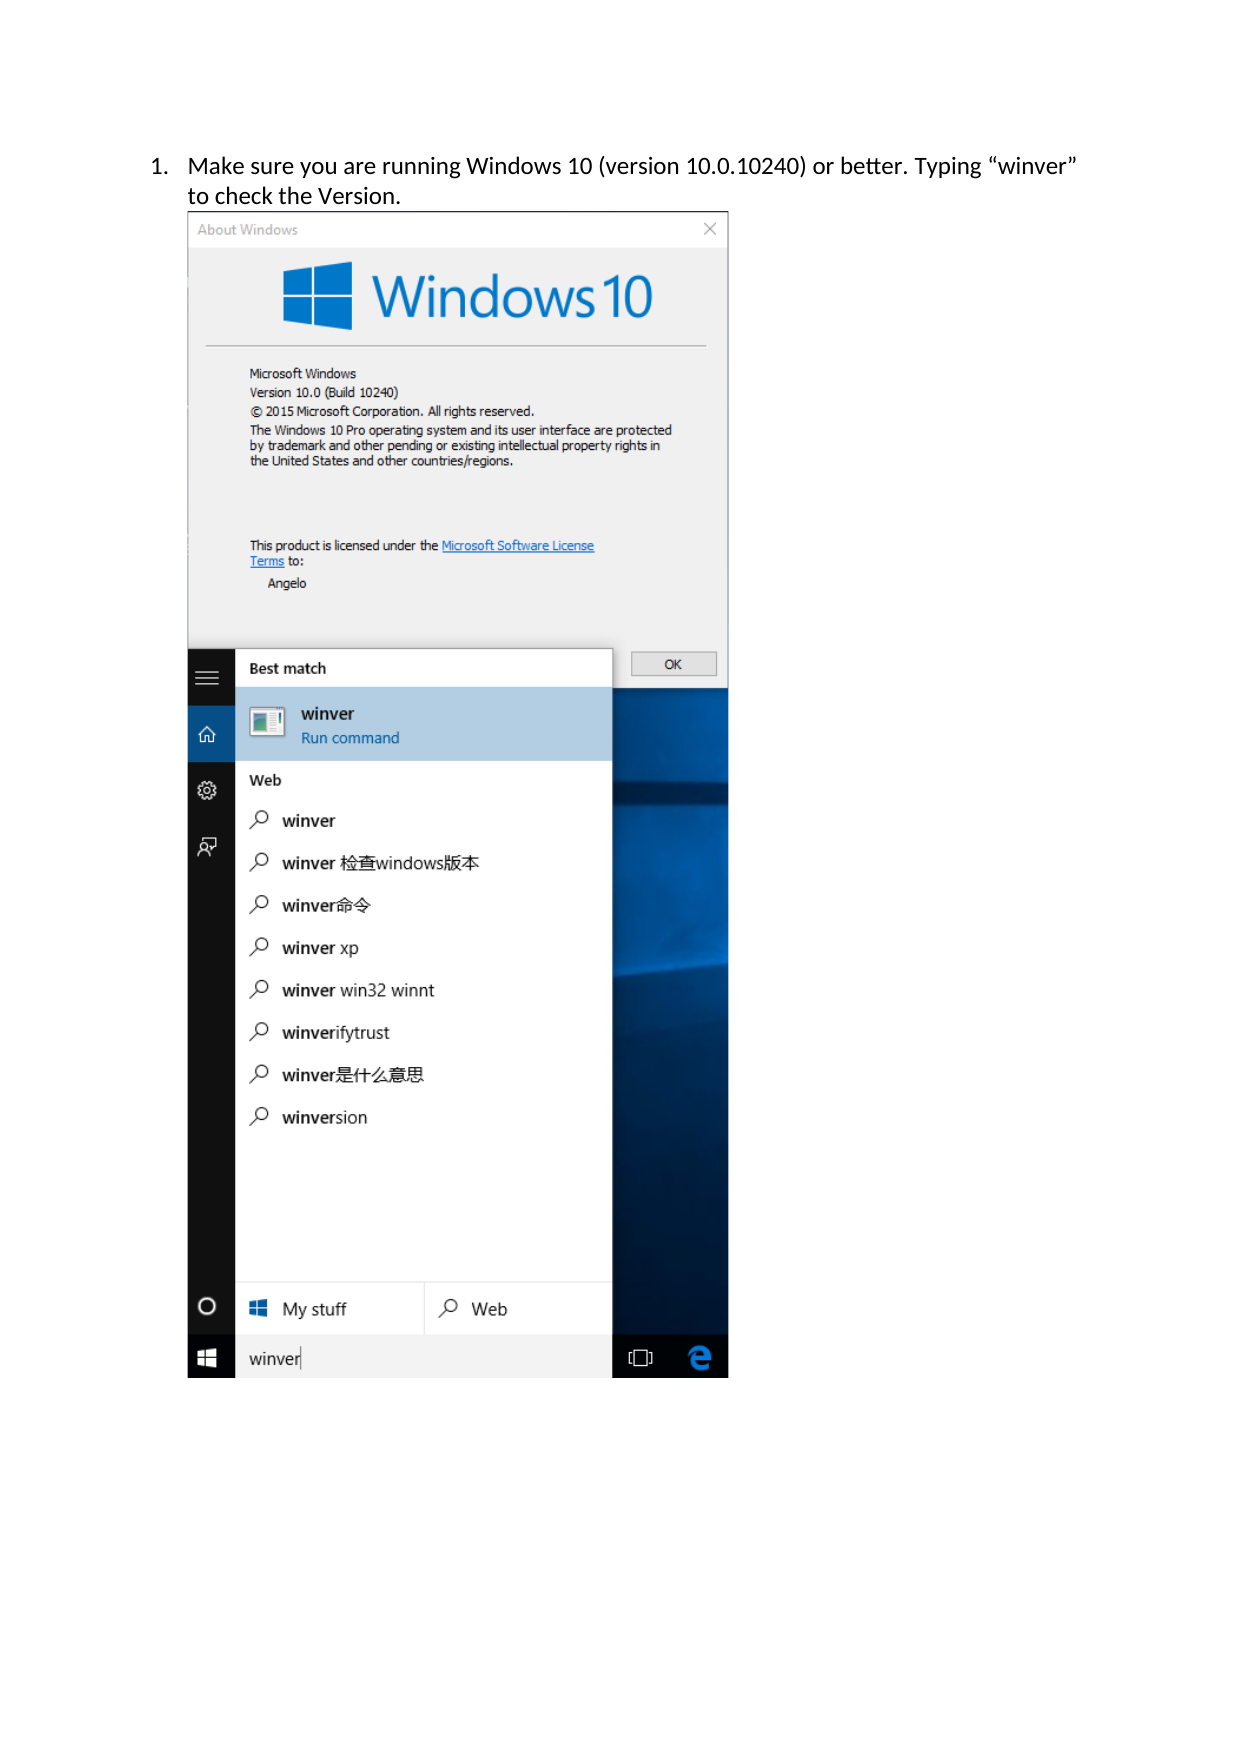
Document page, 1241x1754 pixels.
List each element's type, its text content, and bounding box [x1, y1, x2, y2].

picture [187, 211, 729, 1378]
list Make sure you are running Windows 10 (version 10.0.10240) or better. Typing “winver” to check the Version. [150, 150, 1090, 211]
